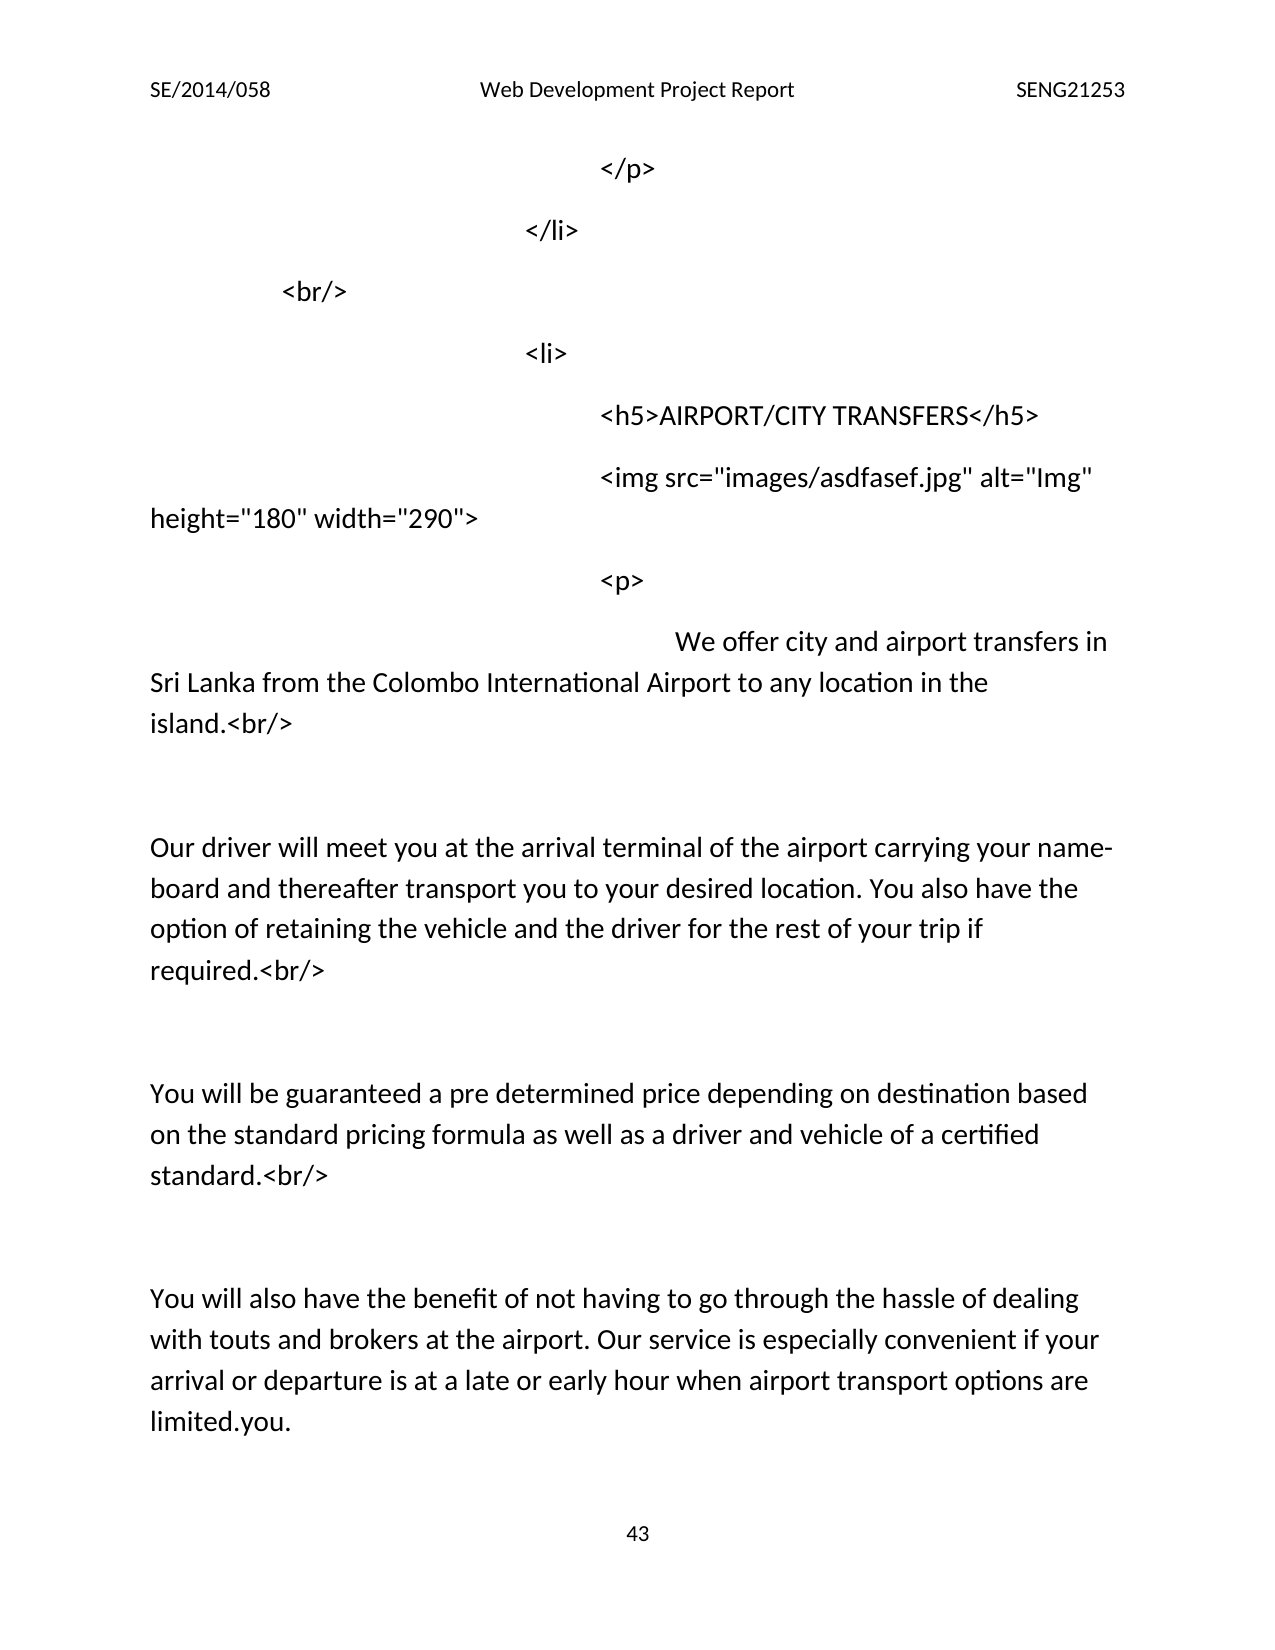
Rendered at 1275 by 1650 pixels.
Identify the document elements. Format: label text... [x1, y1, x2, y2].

text We offer city and airport transfers in Sri Lanka from the Colombo International Airport to any location in the island.<br/> [150, 623, 1125, 741]
text </li> [150, 212, 1125, 247]
text <br/> [150, 273, 1125, 309]
text <p> [150, 562, 1125, 597]
text You will also have the benefit of not having to go through the hassle of dealing with touts and brokers at the airport. Our service is especially convenient if your arrival or departure is at a late or early hour when airport transport options are limited.you. [150, 1281, 1125, 1439]
text </p> [150, 150, 1125, 186]
text <li> [150, 335, 1125, 371]
text You will be guaranteed a pre determined price depending on destination based on the standard pricing formula as well as a driver and vehicle of a certified standard.<br/> [150, 1075, 1125, 1193]
text Our driver will meet you at the arrival terminal of the airport carrying your name-board and thereafter transport you to your desired location. You also have the option of retaining the vehicle and the driver for the rest of your trip if required.<br/> [150, 829, 1125, 987]
text <h5>AIRPORT/CITY TRANSFERS</h5> [150, 397, 1125, 433]
text <img src="images/asdfasef.jpg" alt="Img" height="180" width="290"> [150, 459, 1125, 535]
